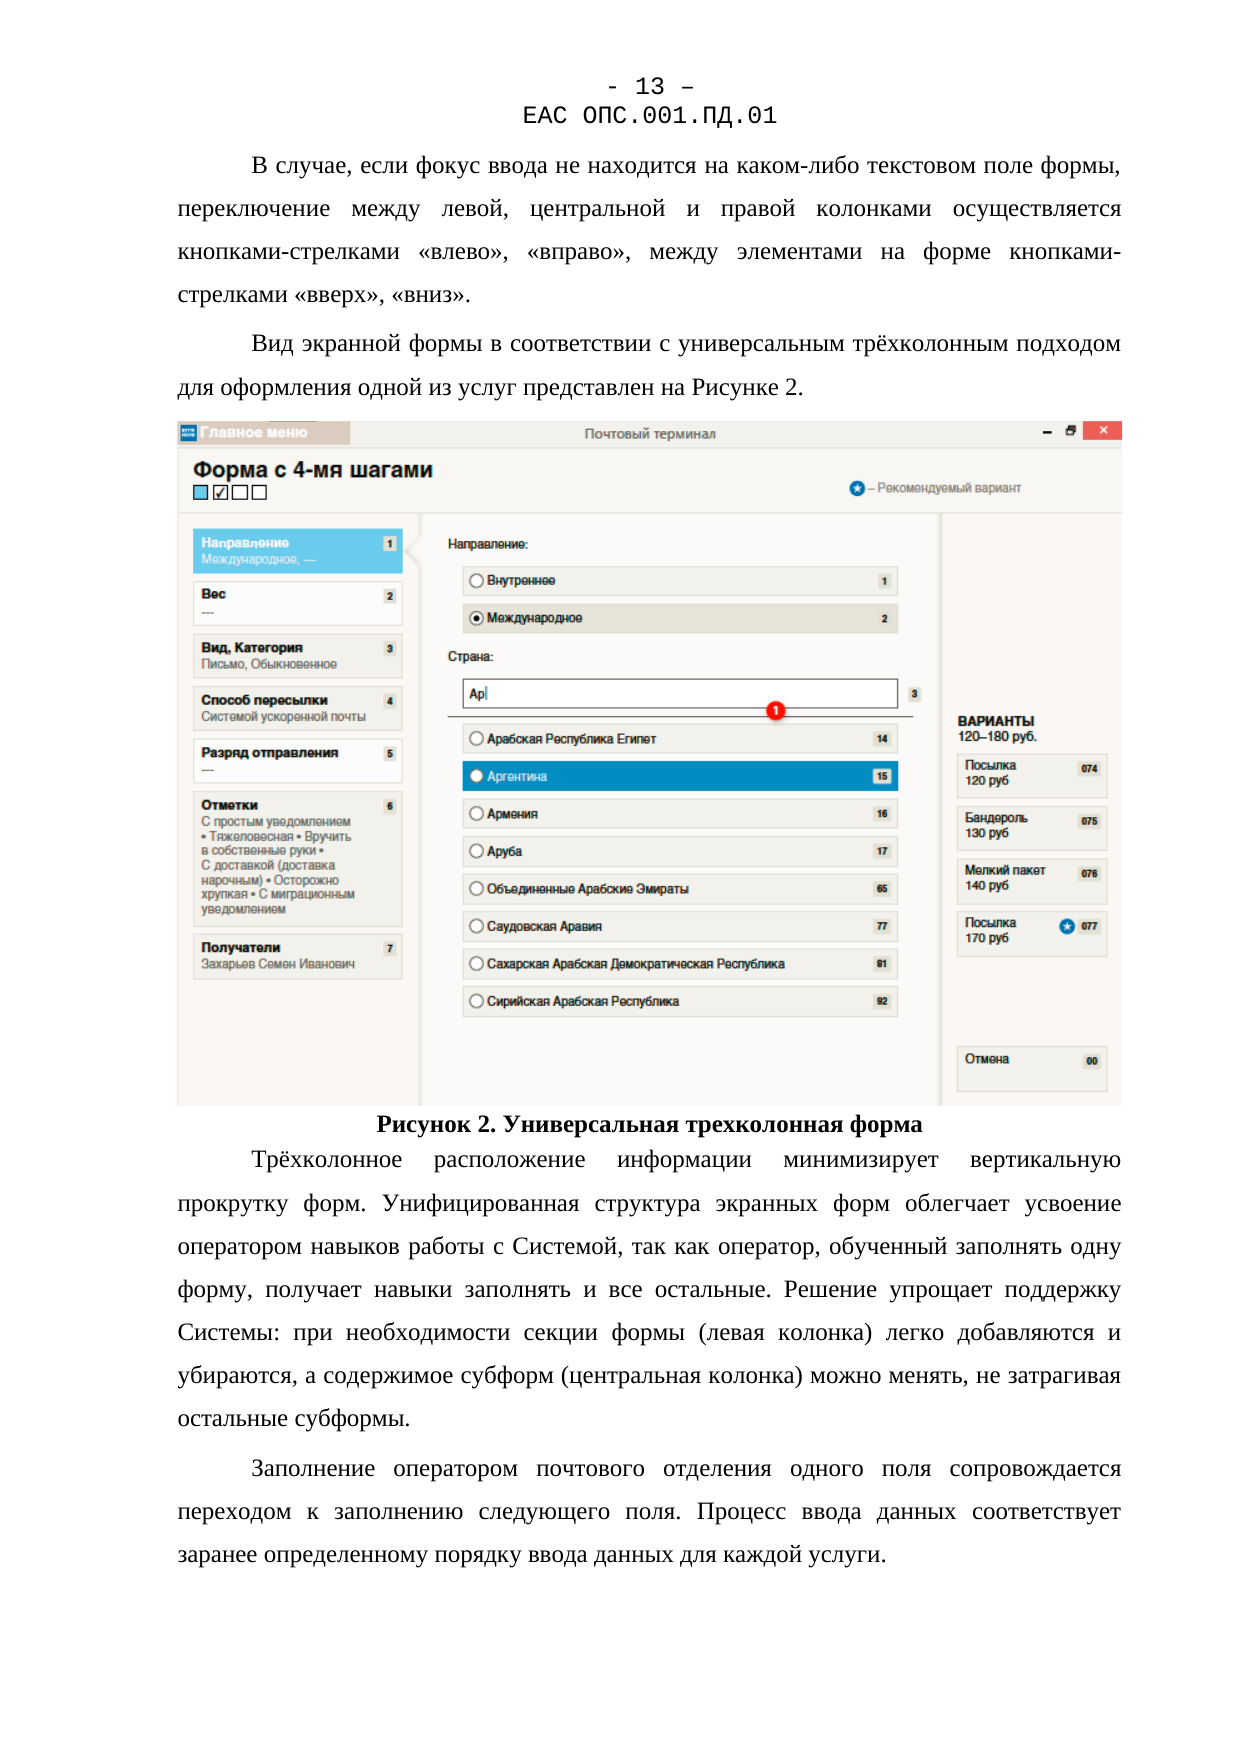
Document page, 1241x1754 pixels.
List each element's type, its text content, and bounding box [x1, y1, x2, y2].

text Трёхколонное расположение информации минимизирует вертикальную прокрутку форм. Унифицированная структура экранных форм облегчает усвоение оператором навыков работы с Системой, так как оператор, обученный заполнять одну форму, получает навыки заполнять и все остальные. Решение упрощает поддержку Системы: при необходимости секции формы (левая колонка) легко добавляются и убираются, а содержимое субформ (центральная колонка) можно менять, не затрагивая остальные субформы. [177, 1144, 1122, 1432]
text Вид экранной формы в соответствии с универсальным трёхколонным подходом для оформления одной из услуг представлен на Рисунке 2. [177, 328, 1122, 400]
picture [177, 421, 1123, 1106]
text Заполнение оператором почтового отделения одного поля сопровождается переходом к заполнению следующего поля. Процесс ввода данных соответствует заранее определенному порядку ввода данных для каждой услуги. [177, 1453, 1122, 1568]
text В случае, если фокус ввода не находится на каком-либо текстовом поле формы, переключение между левой, центральной и правой колонками осуществляется кнопками-стрелками «влево», «вправо», между элементами на форме кнопками-стрелками «вверх», «вниз». [177, 150, 1122, 308]
